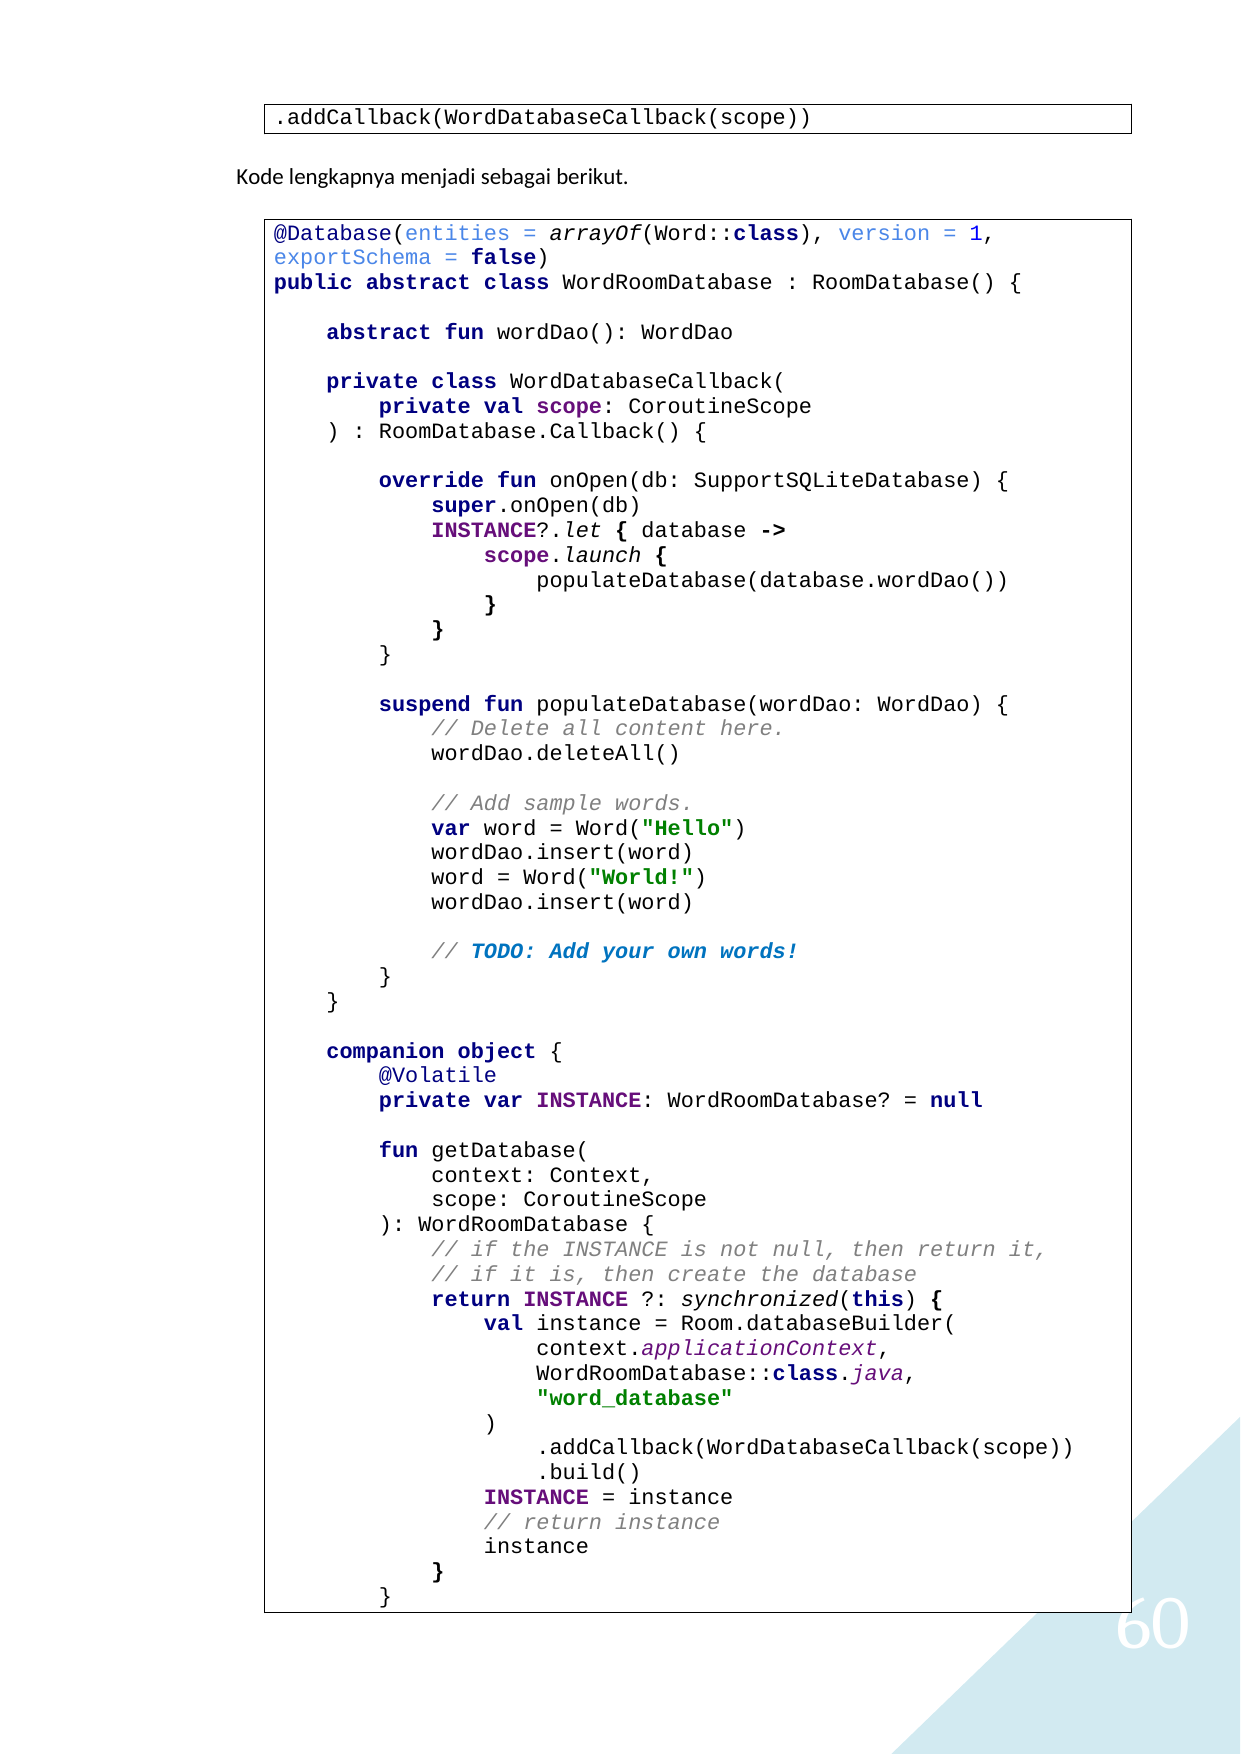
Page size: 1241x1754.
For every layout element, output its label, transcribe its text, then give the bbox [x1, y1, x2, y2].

text Kode lengkapnya menjadi sebagai berikut. [236, 162, 1122, 191]
text .addCallback(WordDatabaseCallback(scope)) [265, 105, 1131, 133]
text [265, 220, 1131, 1612]
